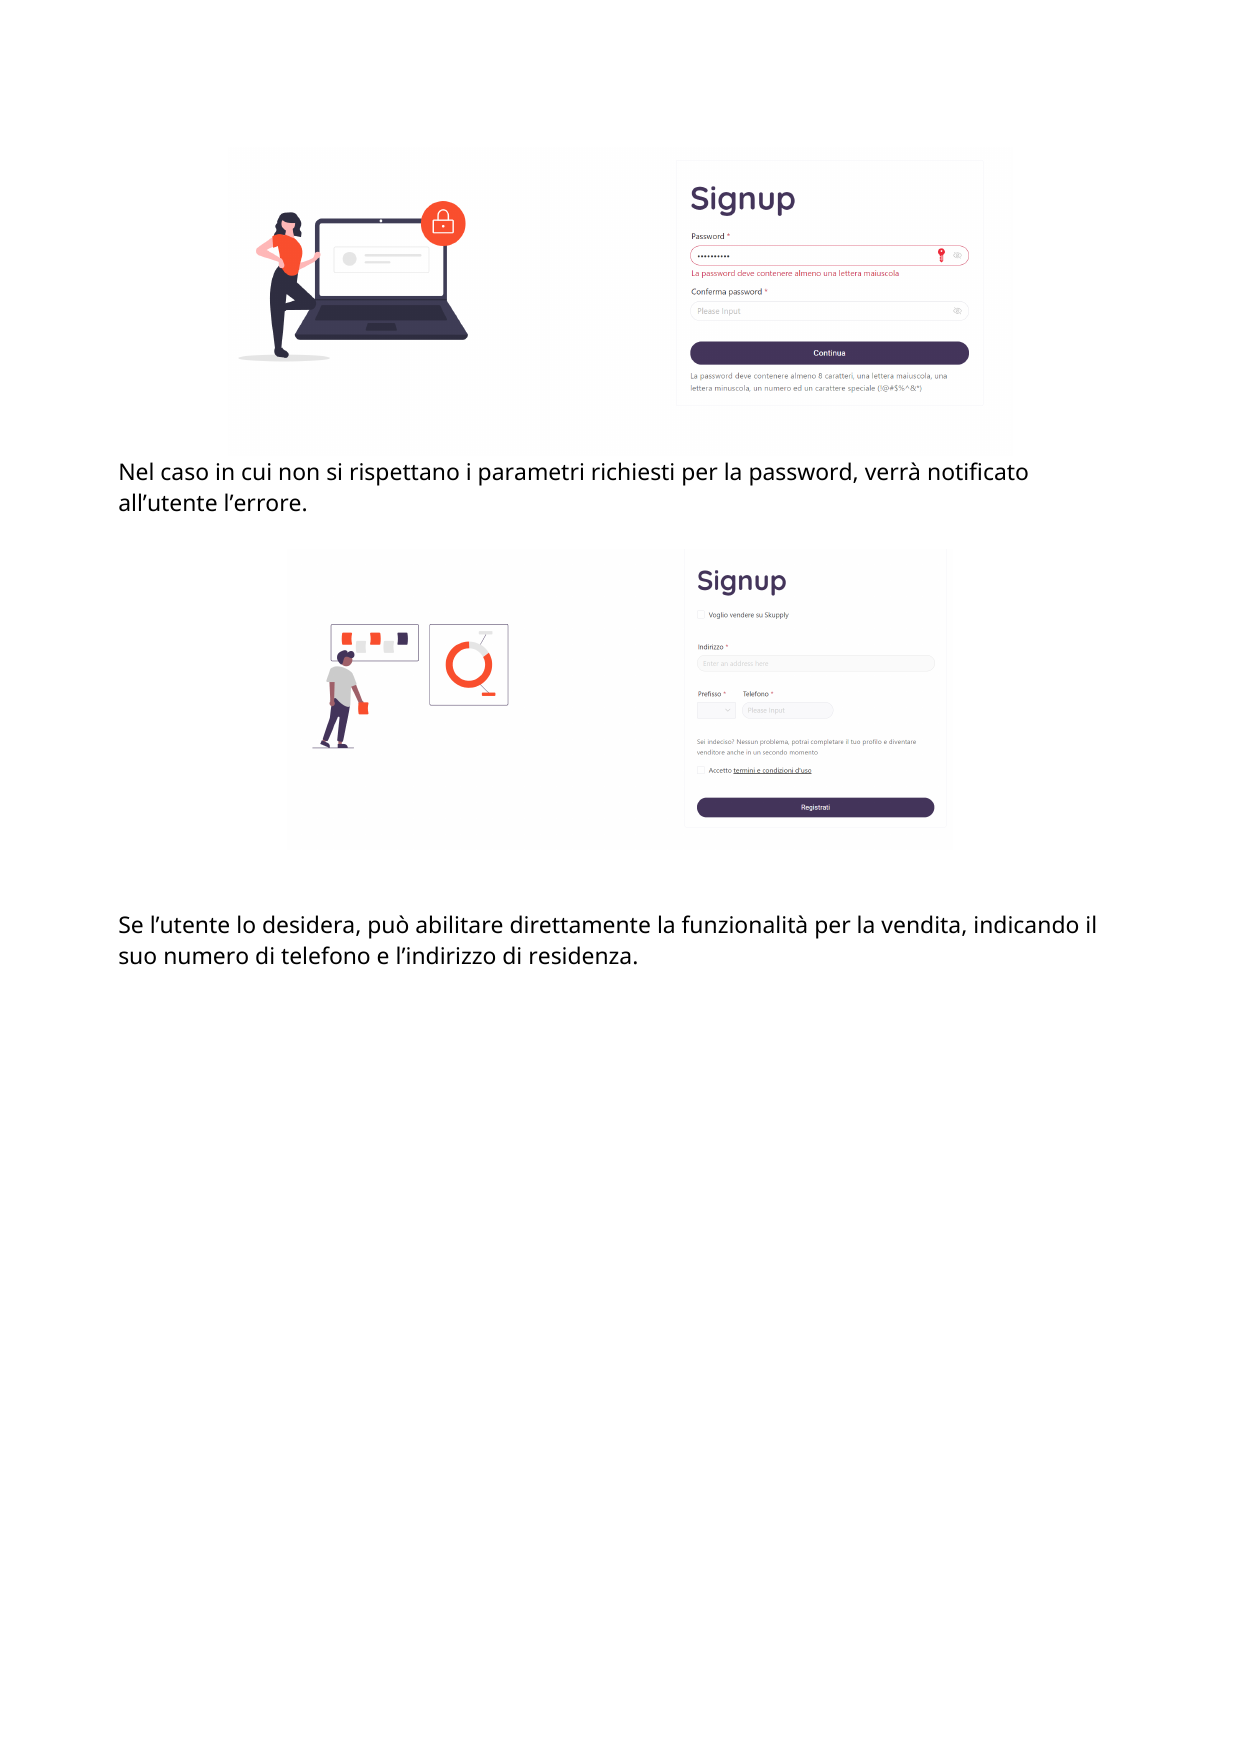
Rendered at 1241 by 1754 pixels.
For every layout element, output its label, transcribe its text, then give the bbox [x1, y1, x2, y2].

picture [227, 147, 1013, 456]
picture [286, 549, 954, 850]
text Se l’utente lo desidera, può abilitare direttamente la funzionalità per la vendita, indicando il suo numero di telefono e l’indirizzo di residenza. [118, 909, 1122, 971]
text Nel caso in cui non si rispettano i parametri richiesti per la password, verrà notificato all’utente l’errore. [118, 455, 1122, 518]
